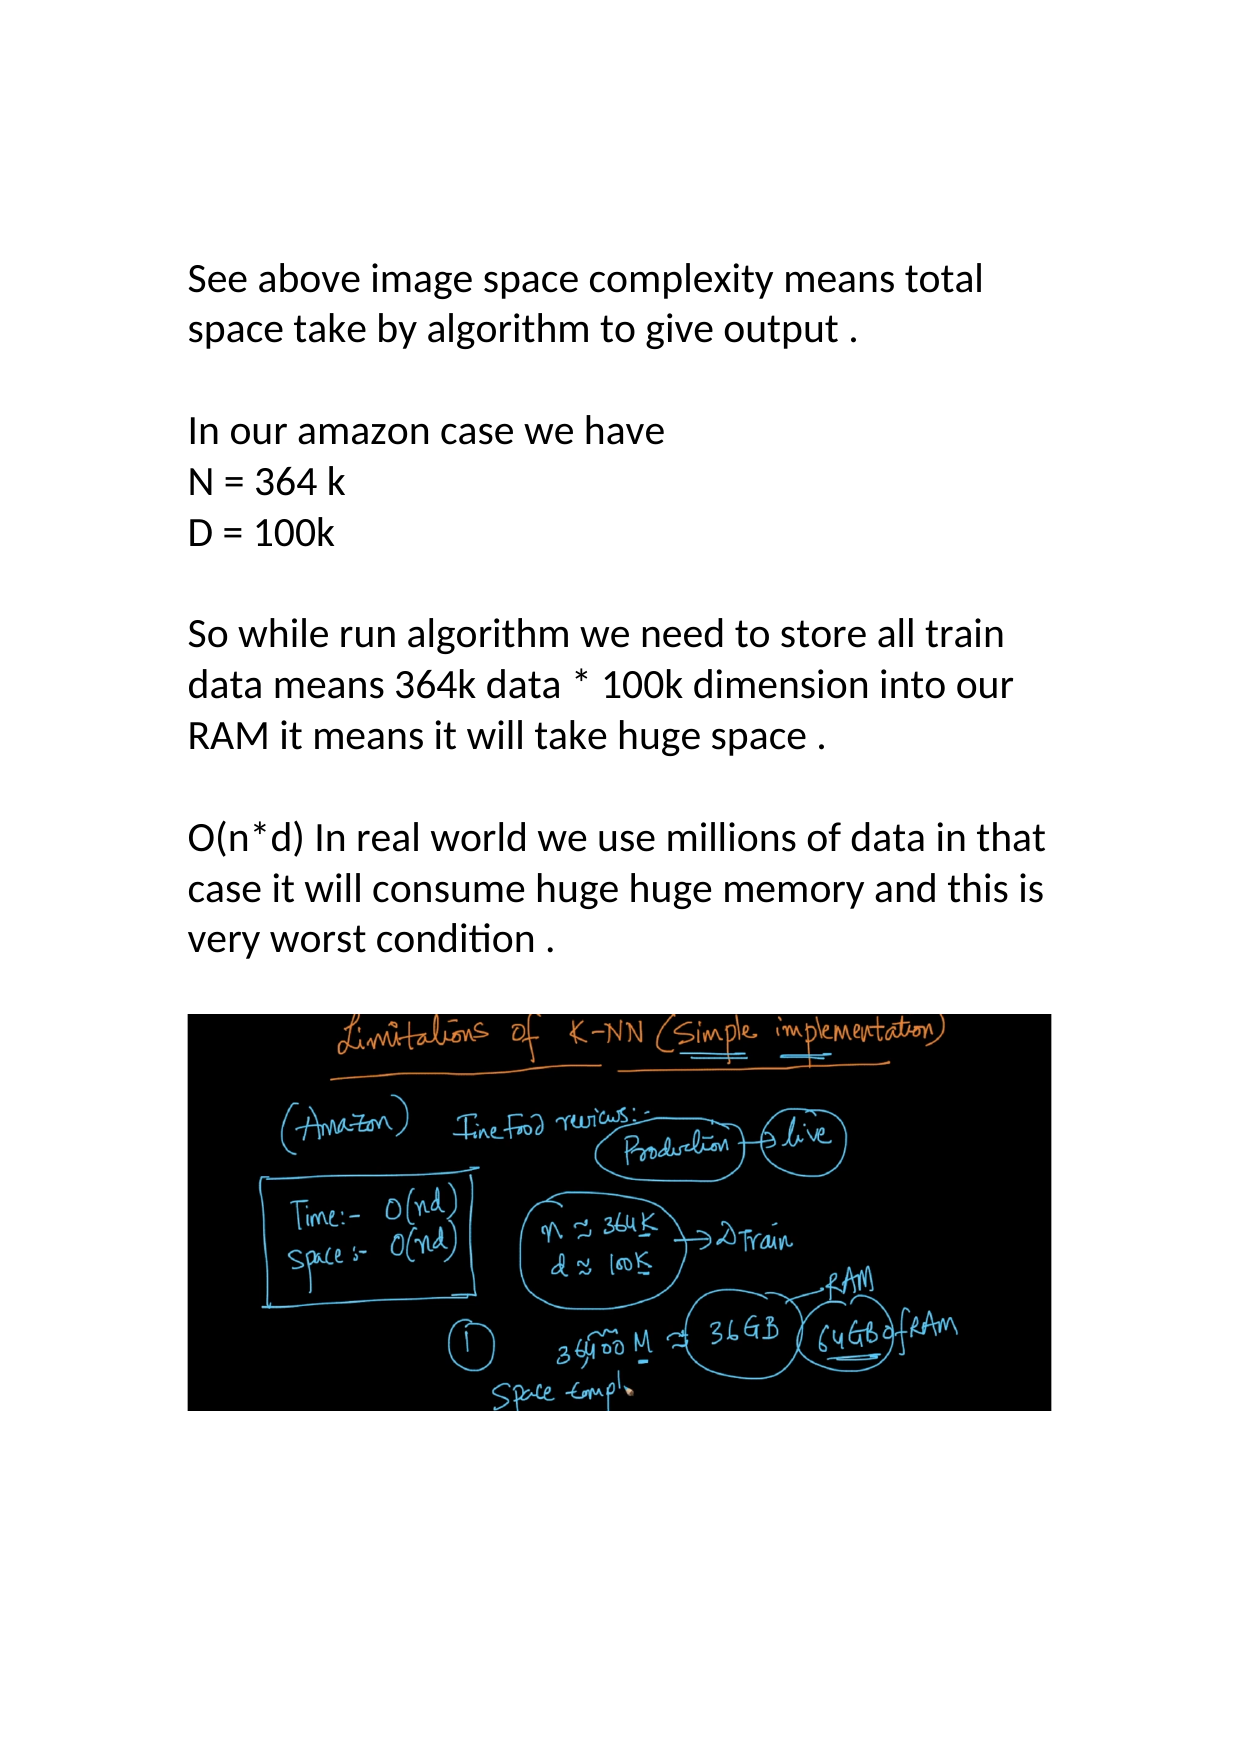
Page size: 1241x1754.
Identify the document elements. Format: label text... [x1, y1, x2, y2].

text O(n*d) In real world we use millions of data in that case it will consume huge huge memory and this is very worst condition . [187, 811, 1053, 963]
text D = 100k [187, 506, 1053, 557]
text See above image space complexity means total space take by algorithm to give output . [187, 252, 1053, 353]
text In our amazon case we have [187, 404, 1053, 455]
text N = 364 k [187, 455, 1053, 506]
picture [187, 1014, 1052, 1411]
text So while run algorithm we need to store all train data means 364k data * 100k dimension into our RAM it means it will take huge space . [187, 607, 1053, 760]
